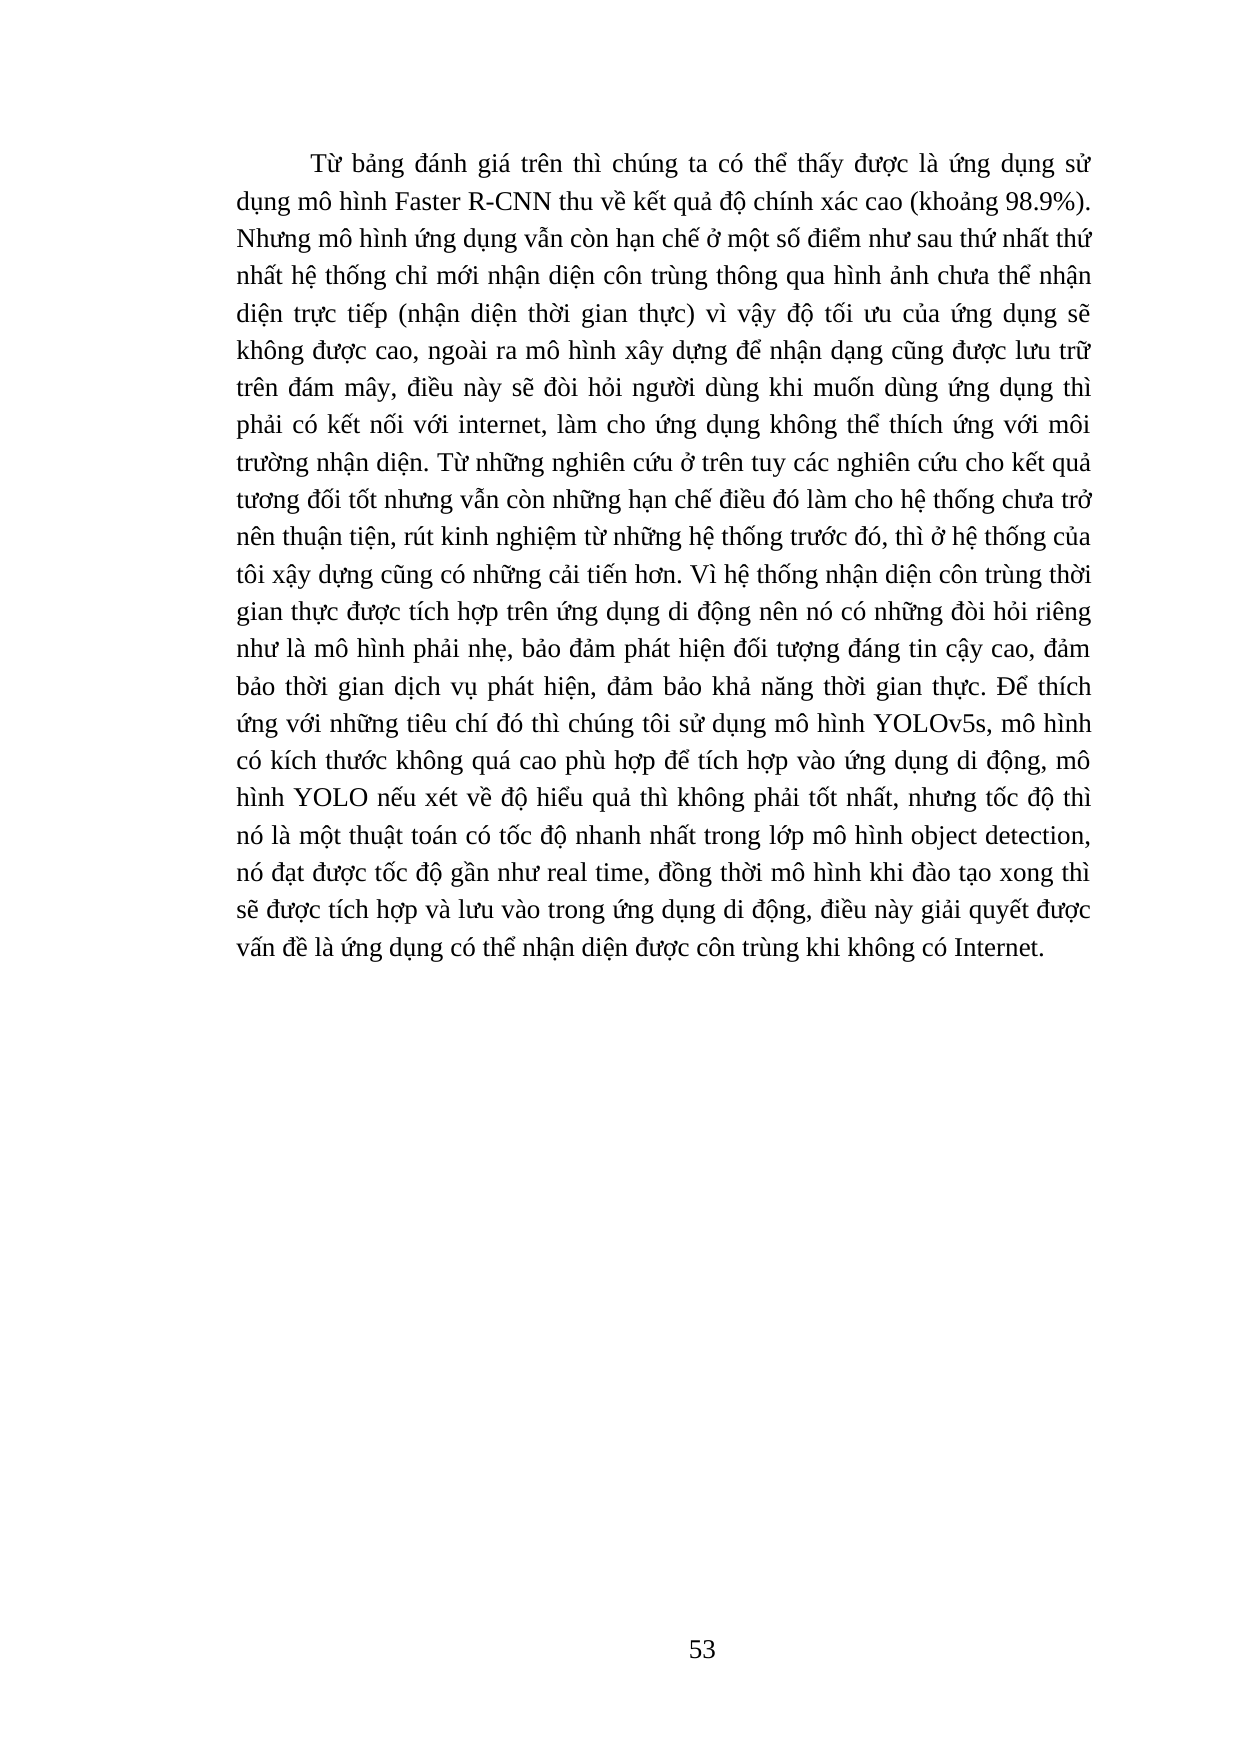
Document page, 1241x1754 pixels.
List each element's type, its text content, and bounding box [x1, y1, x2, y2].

text Từ bảng đánh giá trên thì chúng ta có thể thấy được là ứng dụng sử dụng mô hình Faster R-CNN thu về kết quả độ chính xác cao (khoảng 98.9%). Nhưng mô hình ứng dụng vẫn còn hạn chế ở một số điểm như sau thứ nhất thứ nhất hệ thống chỉ mới nhận diện côn trùng thông qua hình ảnh chưa thể nhận diện trực tiếp (nhận diện thời gian thực) vì vậy độ tối ưu của ứng dụng sẽ không được cao, ngoài ra mô hình xây dựng để nhận dạng cũng được lưu trữ trên đám mây, điều này sẽ đòi hỏi người dùng khi muốn dùng ứng dụng thì phải có kết nối với internet, làm cho ứng dụng không thể thích ứng với môi trường nhận diện. Từ những nghiên cứu ở trên tuy các nghiên cứu cho kết quả tương đối tốt nhưng vẫn còn những hạn chế điều đó làm cho hệ thống chưa trở nên thuận tiện, rút kinh nghiệm từ những hệ thống trước đó, thì ở hệ thống của tôi xậy dựng cũng có những cải tiến hơn. Vì hệ thống nhận diện côn trùng thời gian thực được tích hợp trên ứng dụng di động nên nó có những đòi hỏi riêng như là mô hình phải nhẹ, bảo đảm phát hiện đối tượng đáng tin cậy cao, đảm bảo thời gian dịch vụ phát hiện, đảm bảo khả năng thời gian thực. Để thích ứng với những tiêu chí đó thì chúng tôi sử dụng mô hình YOLOv5s, mô hình có kích thước không quá cao phù hợp để tích hợp vào ứng dụng di động, mô hình YOLO nếu xét về độ hiểu quả thì không phải tốt nhất, nhưng tốc độ thì nó là một thuật toán có tốc độ nhanh nhất trong lớp mô hình object detection, nó đạt được tốc độ gần như real time, đồng thời mô hình khi đào tạo xong thì sẽ được tích hợp và lưu vào trong ứng dụng di động, điều này giải quyết được vấn đề là ứng dụng có thể nhận diện được côn trùng khi không có Internet. [236, 148, 1093, 962]
